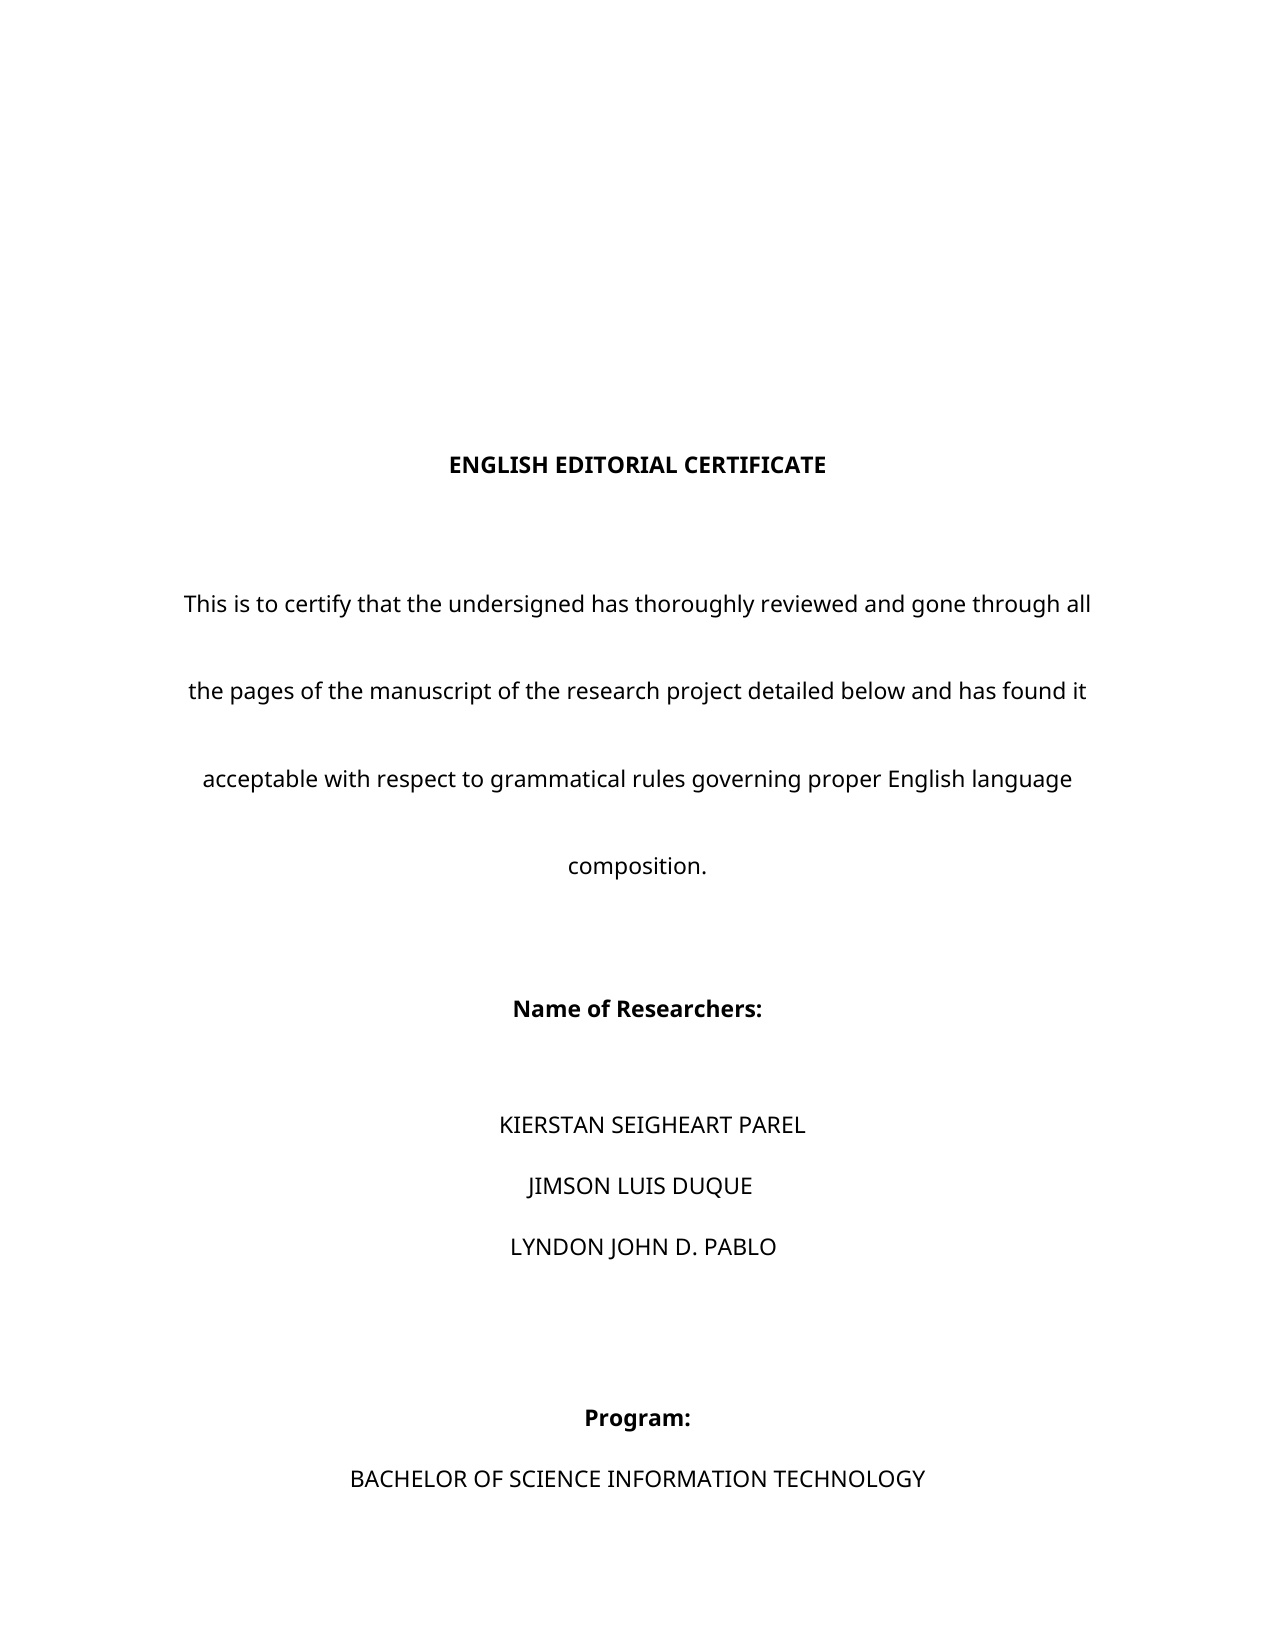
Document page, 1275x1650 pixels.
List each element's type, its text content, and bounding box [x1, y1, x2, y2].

text Name of Researchers: [150, 993, 1125, 1024]
text This is to certify that the undersigned has thoroughly reviewed and gone through all [150, 588, 1125, 619]
text composition. [150, 850, 1125, 881]
text ENGLISH EDITORIAL CERTIFICATE [150, 449, 1125, 480]
text BACHELOR OF SCIENCE INFORMATION TECHNOLOGY [150, 1463, 1125, 1494]
text acceptable with respect to grammatical rules governing proper English language [150, 763, 1125, 794]
text KIERSTAN SEIGHEART PAREL [150, 1109, 1125, 1140]
text LYNDON JOHN D. PABLO [150, 1231, 1125, 1262]
text the pages of the manuscript of the research project detailed below and has found it [150, 675, 1125, 706]
text JIMSON LUIS DUQUE [150, 1170, 1125, 1201]
text Program: [150, 1402, 1125, 1433]
